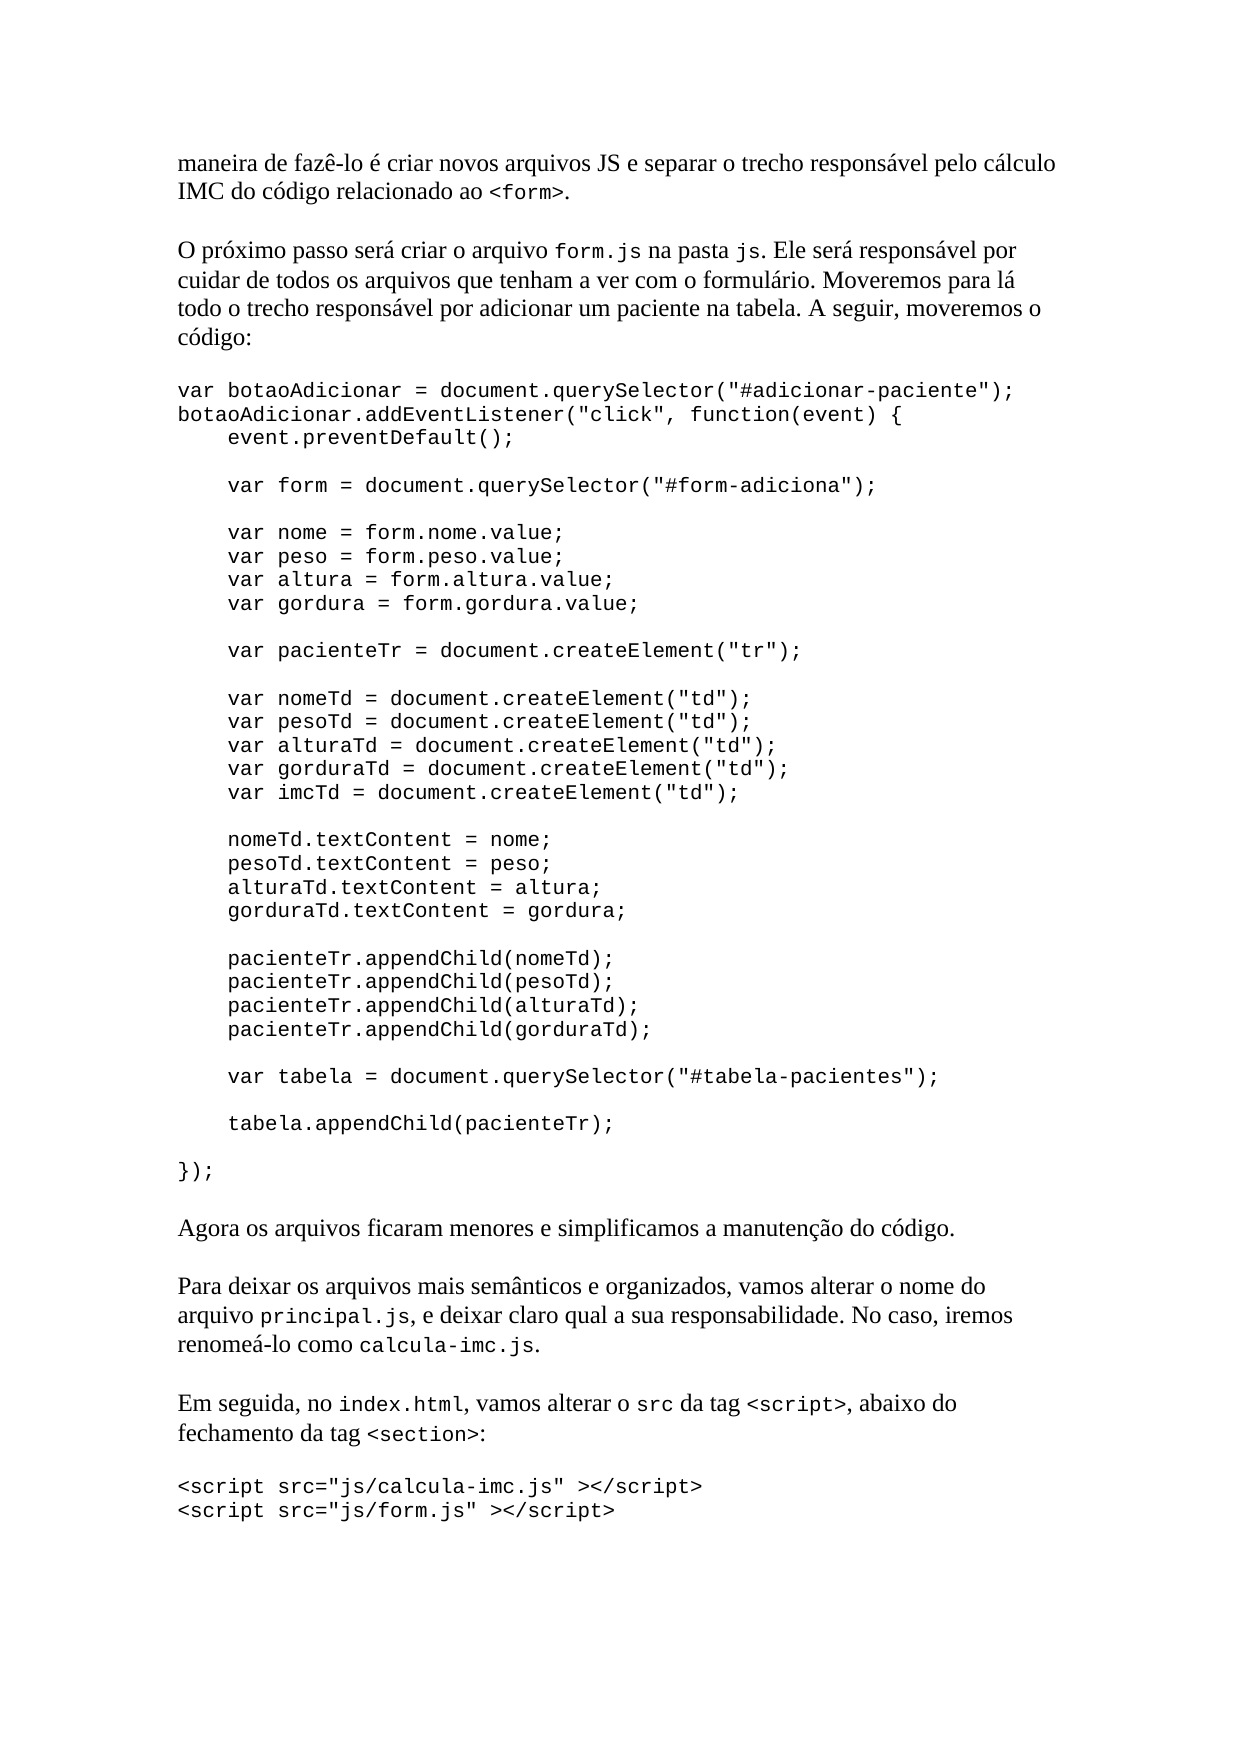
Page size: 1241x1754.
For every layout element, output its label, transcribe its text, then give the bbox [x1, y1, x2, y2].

text }); [177, 1160, 1063, 1184]
text Para deixar os arquivos mais semânticos e organizados, vamos alterar o nome do arquivo principal.js, e deixar claro qual a sua responsabilidade. No caso, iremos renomeá-lo como calcula-imc.js. [177, 1271, 1063, 1359]
text <script src="js/calcula-imc.js" ></script> [177, 1477, 1063, 1500]
text var pacienteTr = document.createElement("tr"); [177, 640, 1063, 664]
text Em seguida, no index.html, vamos alterar o src da tag <script>, abaixo do fechamento da tag <section>: [177, 1388, 1063, 1447]
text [177, 148, 1063, 206]
text var nomeTd = document.createElement("td"); [177, 687, 1063, 711]
text var gorduraTd = document.createElement("td"); [177, 758, 1063, 782]
text var altura = form.altura.value; [177, 569, 1063, 593]
text var nome = form.nome.value; [177, 522, 1063, 546]
text gorduraTd.textContent = gordura; [177, 900, 1063, 924]
text var tabela = document.querySelector("#tabela-pacientes"); [177, 1066, 1063, 1089]
text O próximo passo será criar o arquivo form.js na pasta js. Ele será responsável por cuidar de todos os arquivos que tenham a ver com o formulário. Moveremos para lá todo o trecho responsável por adicionar um paciente na tabela. A seguir, moveremos o código: [177, 235, 1063, 351]
text pacienteTr.appendChild(alturaTd); [177, 995, 1063, 1018]
text botaoAdicionar.addEventListener("click", function(event) { [177, 404, 1063, 427]
text var peso = form.peso.value; [177, 546, 1063, 569]
text nomeTd.textContent = nome; [177, 829, 1063, 853]
text var gordura = form.gordura.value; [177, 593, 1063, 617]
text var imcTd = document.createElement("td"); [177, 782, 1063, 806]
text var form = document.querySelector("#form-adiciona"); [177, 475, 1063, 498]
text var alturaTd = document.createElement("td"); [177, 735, 1063, 758]
text tabela.appendChild(pacienteTr); [177, 1113, 1063, 1137]
text pesoTd.textContent = peso; [177, 853, 1063, 877]
text <script src="js/form.js" ></script> [177, 1500, 1063, 1524]
text pacienteTr.appendChild(gorduraTd); [177, 1018, 1063, 1042]
text Agora os arquivos ficaram menores e simplificamos a manutenção do código. [177, 1213, 1063, 1242]
text var botaoAdicionar = document.querySelector("#adicionar-paciente"); [177, 380, 1063, 404]
text pacienteTr.appendChild(nomeTd); [177, 948, 1063, 971]
text var pesoTd = document.createElement("td"); [177, 711, 1063, 735]
text alturaTd.textContent = altura; [177, 877, 1063, 900]
text pacienteTr.appendChild(pesoTd); [177, 971, 1063, 995]
text event.preventDefault(); [177, 427, 1063, 451]
